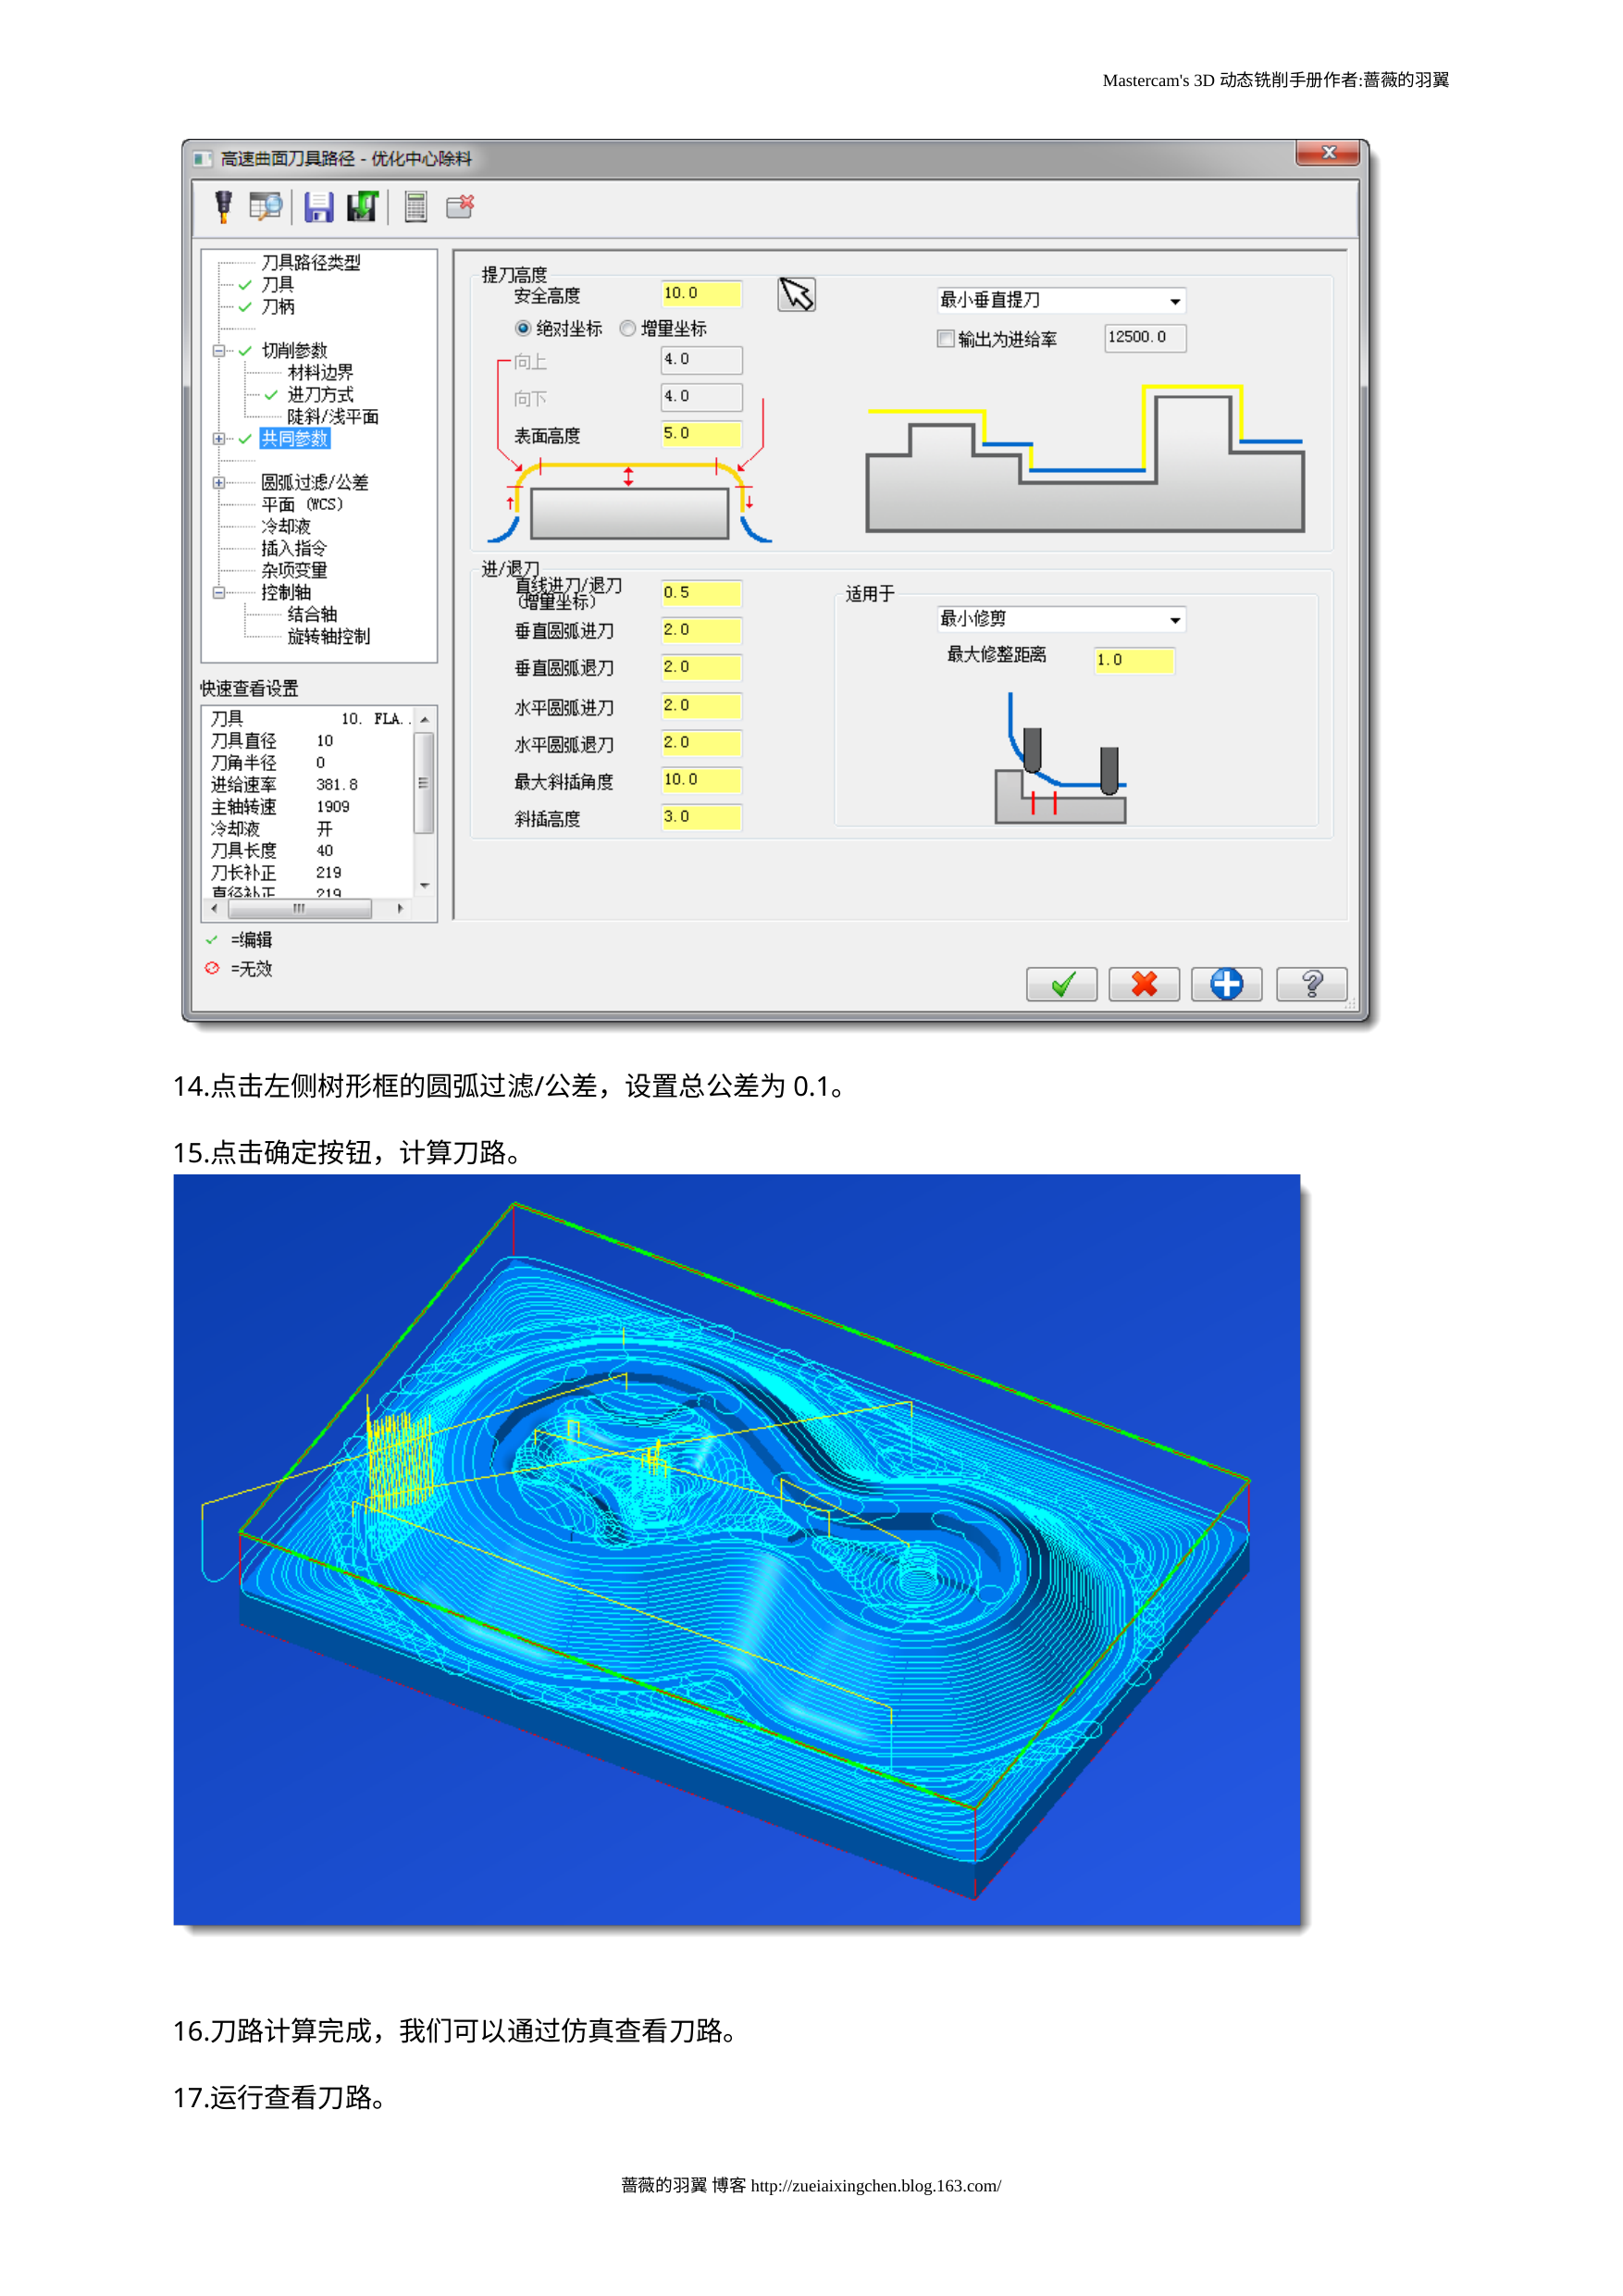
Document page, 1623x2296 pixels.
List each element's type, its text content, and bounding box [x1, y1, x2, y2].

picture [173, 1174, 1322, 1947]
text 15.点击确定按钮，计算刀路。 [172, 1132, 1465, 1171]
text 16.刀路计算完成，我们可以通过仿真查看刀路。 [172, 2010, 1465, 2049]
text 14.点击左侧树形框的圆弧过滤/公差，设置总公差为 0.1。 [172, 1065, 1465, 1104]
picture [181, 139, 1391, 1043]
text 17.运行查看刀路。 [172, 2077, 1465, 2116]
